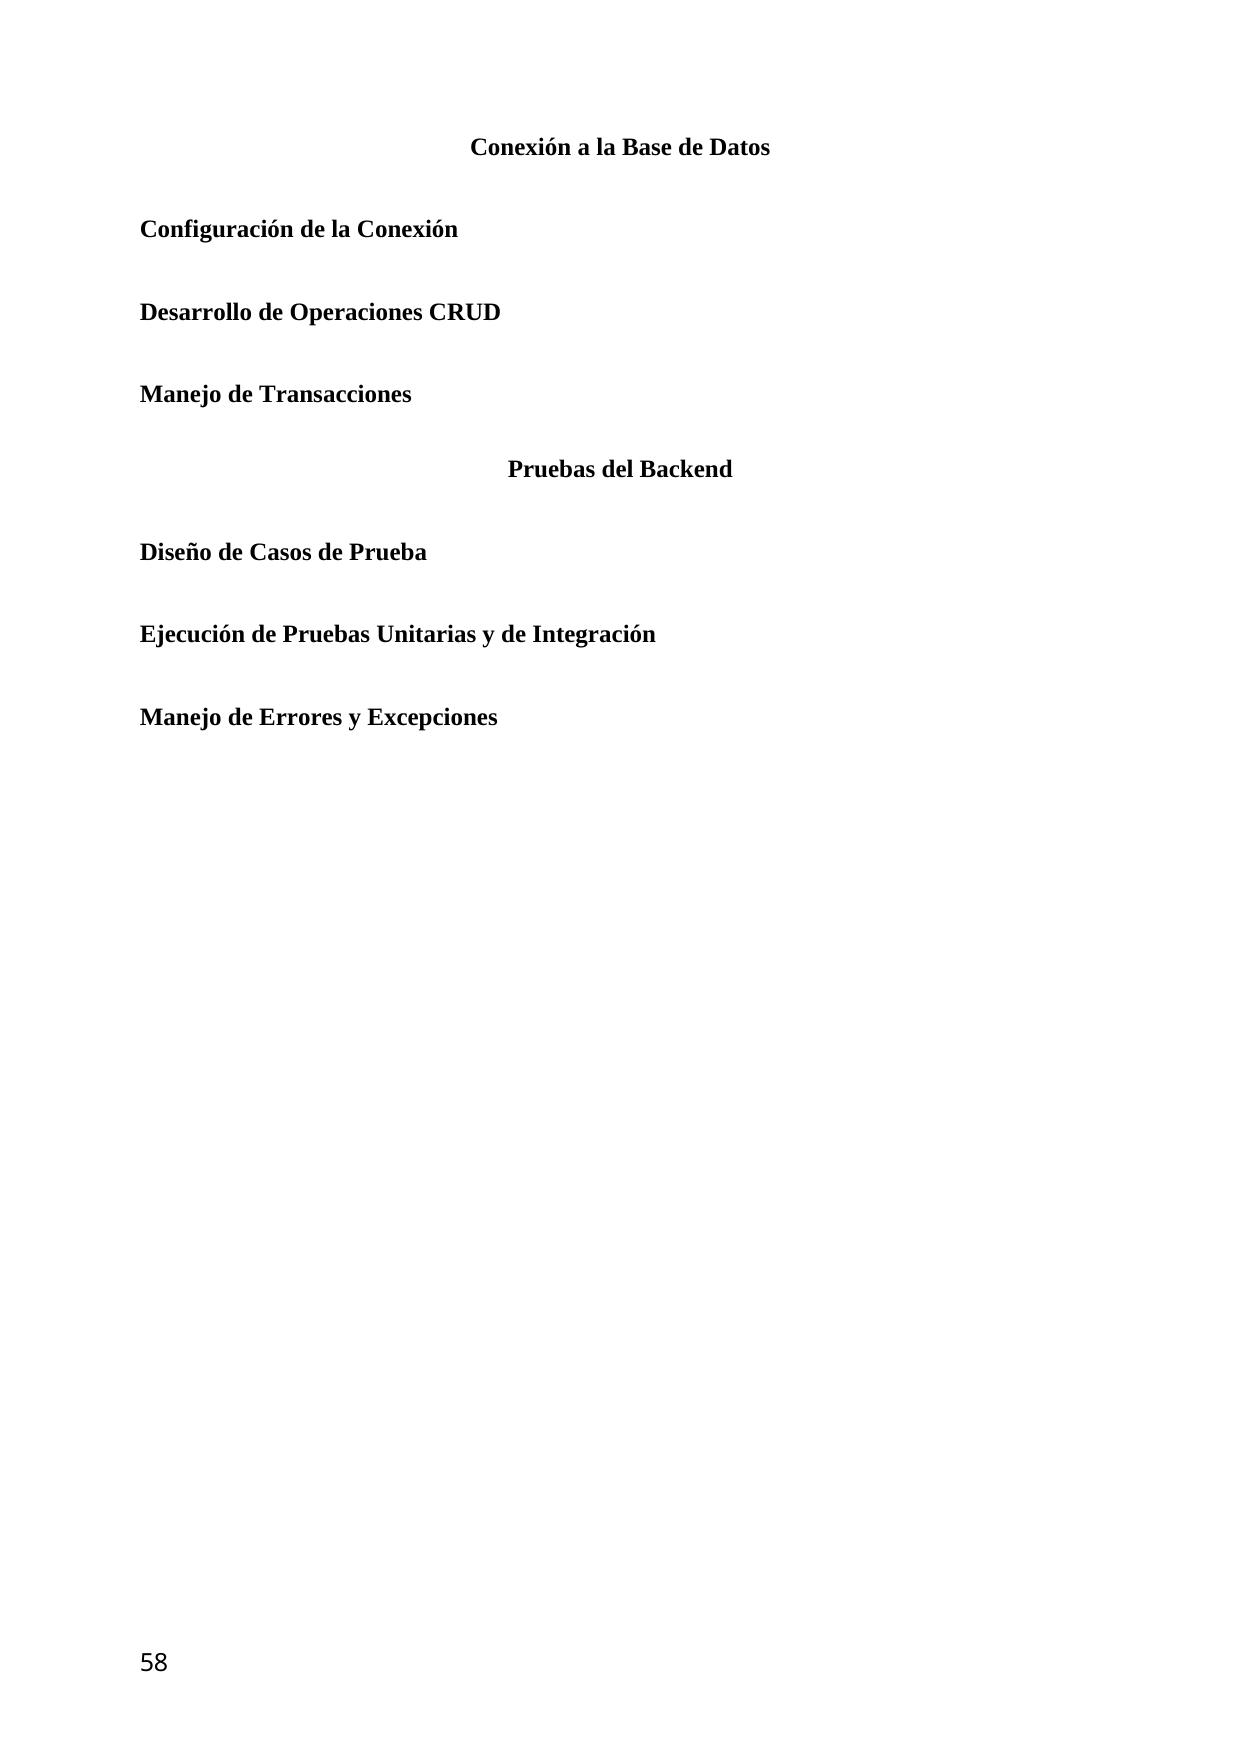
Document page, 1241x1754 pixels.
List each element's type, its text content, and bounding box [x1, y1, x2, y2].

subtitle Manejo de Transacciones [139, 379, 1101, 408]
subtitle Desarrollo de Operaciones CRUD [139, 297, 1101, 326]
subtitle Diseño de Casos de Prueba [139, 537, 1101, 566]
subtitle Conexión a la Base de Datos [139, 132, 1101, 161]
subtitle Pruebas del Backend [139, 454, 1101, 483]
subtitle Manejo de Errores y Excepciones [139, 702, 1101, 731]
subtitle Ejecución de Pruebas Unitarias y de Integración [139, 619, 1101, 648]
subtitle Configuración de la Conexión [139, 214, 1101, 243]
